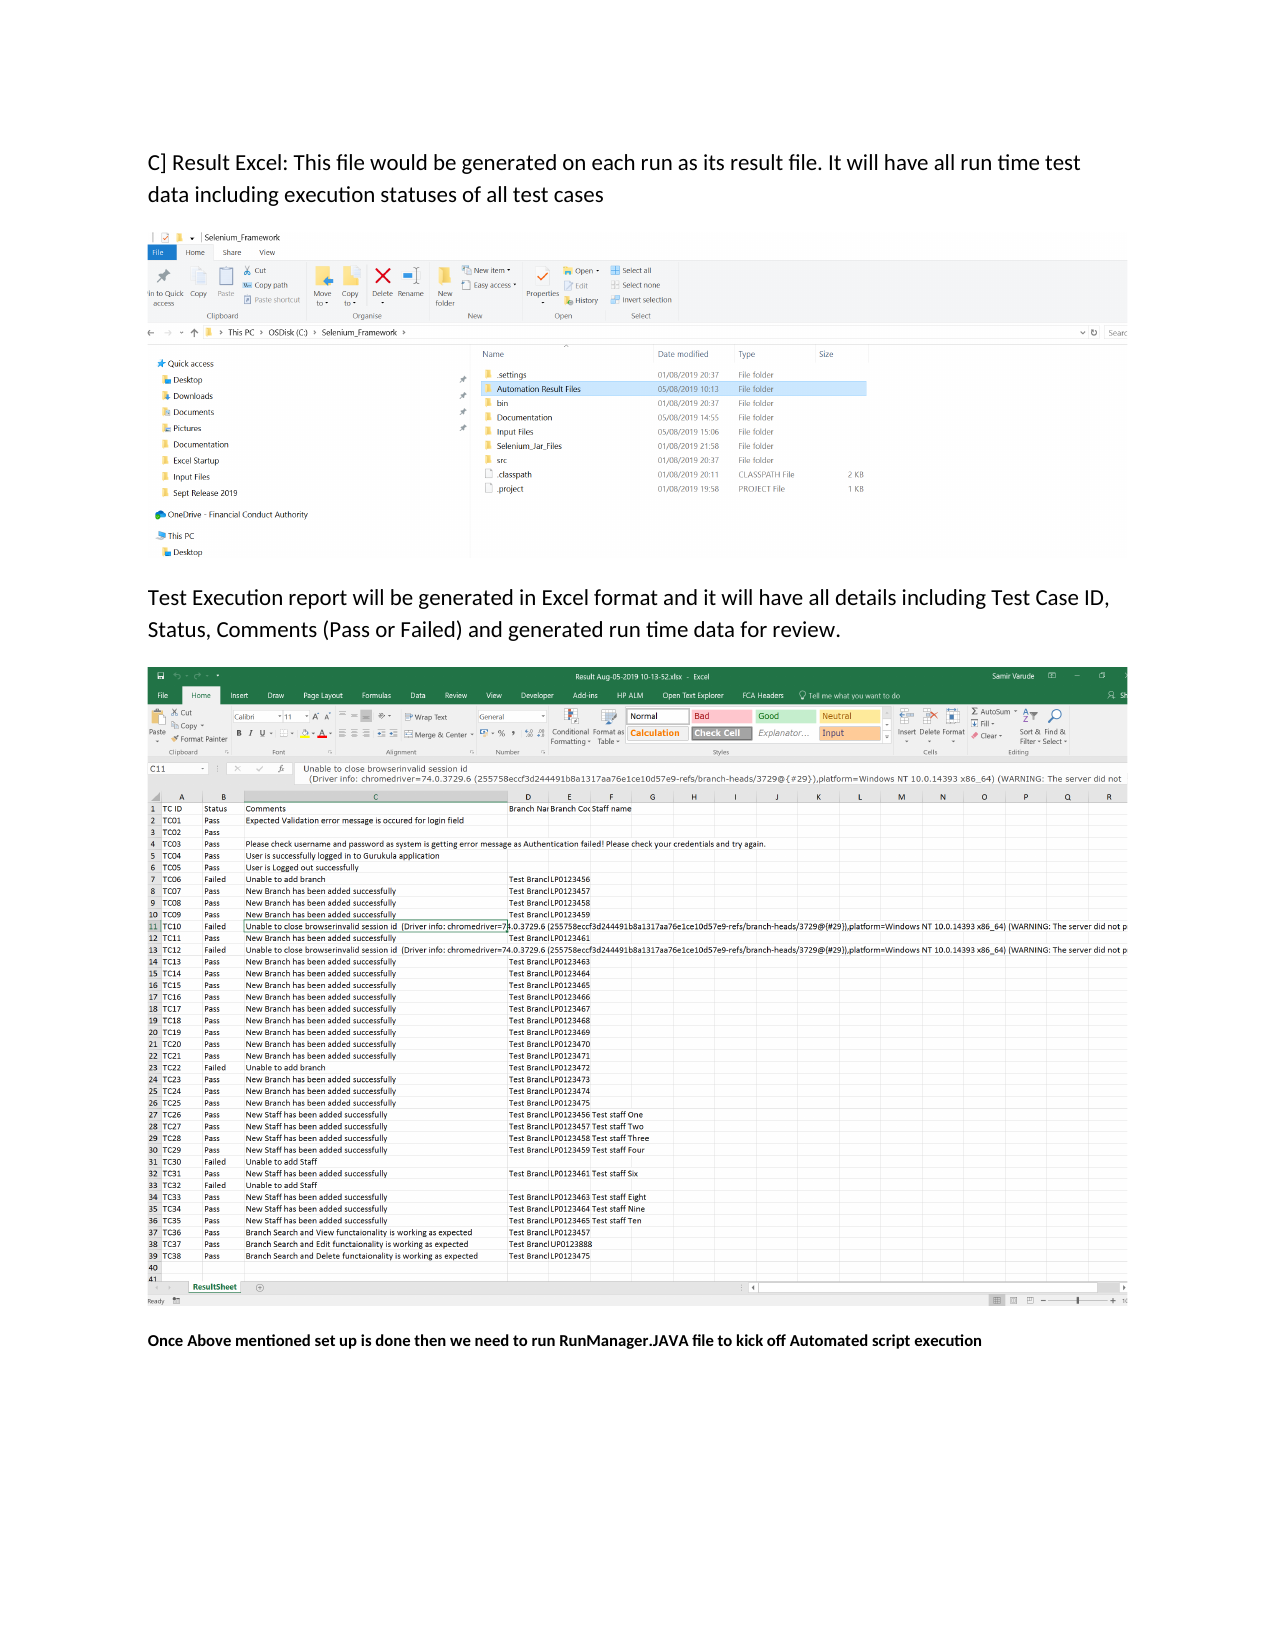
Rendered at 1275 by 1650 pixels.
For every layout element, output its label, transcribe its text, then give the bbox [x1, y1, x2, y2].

text Test Execution report will be generated in Excel format and it will have all details including Test Case ID, Status, Comments (Pass or Failed) and generated run time data for review. [148, 583, 1127, 643]
picture [147, 232, 1128, 558]
text C] Result Excel: This file would be generated on each run as its result file. It will have all run time test data including execution statuses of all test cases [148, 148, 1127, 208]
text Once Above mentioned set up is done then we need to run RunManager.JAVA file to kick off Automated script execution [148, 1330, 1127, 1351]
picture [147, 667, 1128, 1306]
